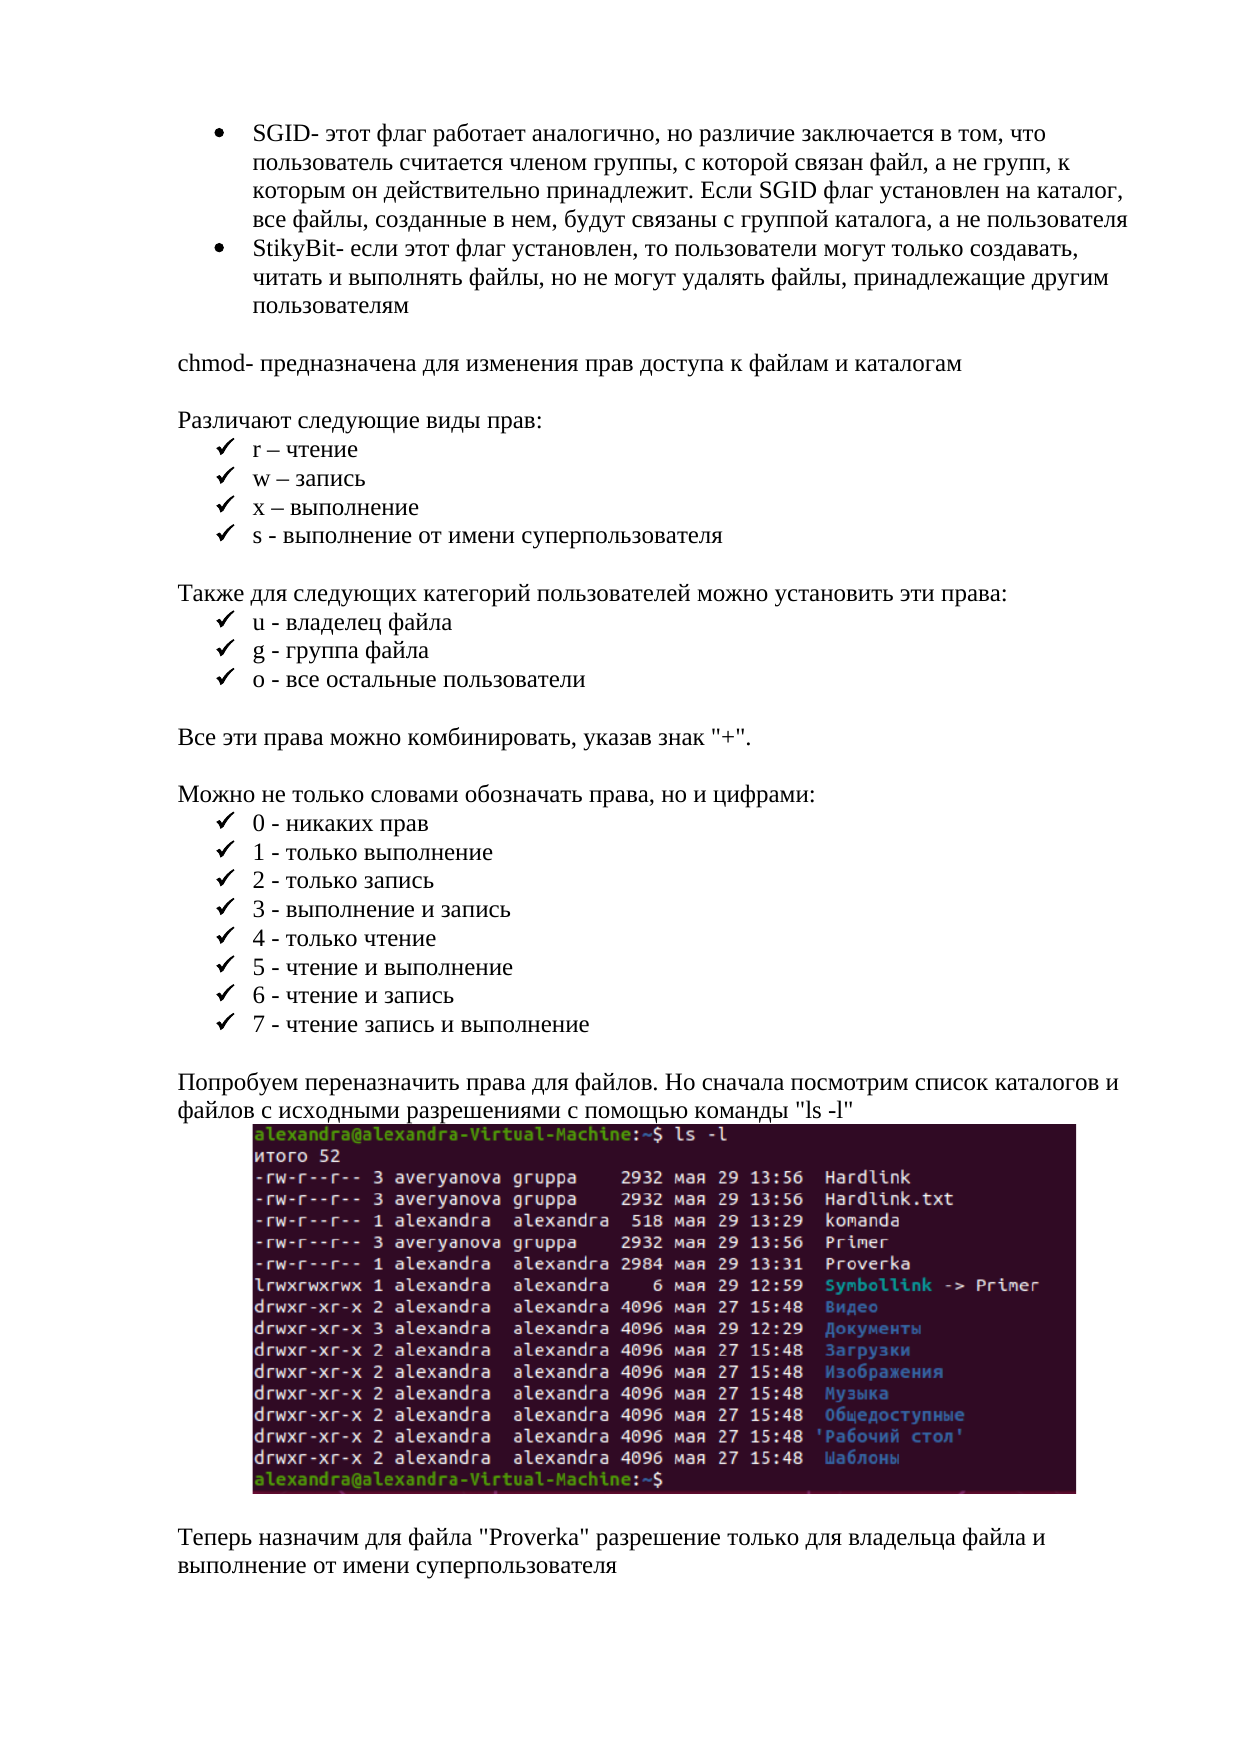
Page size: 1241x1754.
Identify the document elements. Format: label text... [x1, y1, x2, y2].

list 0 - никаких прав [215, 808, 1152, 837]
text chmod- предназначена для изменения прав доступа к файлам и каталогам [177, 348, 1152, 377]
list 2 - только запись [215, 866, 1152, 894]
picture [252, 1124, 1077, 1494]
list s - выполнение от имени суперпользователя [215, 521, 1152, 549]
list 1 - только выполнение [215, 837, 1152, 866]
list 5 - чтение и выполнение [215, 952, 1152, 981]
text Различают следующие виды прав: [177, 406, 1152, 434]
list x – выполнение [215, 492, 1152, 521]
text Можно не только словами обозначать права, но и цифрами: [177, 779, 1152, 808]
list 3 - выполнение и запись [215, 894, 1152, 923]
list 6 - чтение и запись [215, 981, 1152, 1009]
text Попробуем переназначить права для файлов. Но сначала посмотрим список каталогов и файлов с исходными разрешениями с помощью команды "ls -l" [177, 1067, 1152, 1124]
text Также для следующих категорий пользователей можно установить эти права: [177, 578, 1152, 607]
text Теперь назначим для файла "Proverka" разрешение только для владельца файла и выполнение от имени суперпользователя [177, 1522, 1152, 1579]
list u - владелец файла [215, 607, 1152, 636]
text Все эти права можно комбинировать, указав знак "+". [177, 722, 1152, 751]
list 7 - чтение запись и выполнение [215, 1009, 1152, 1038]
list g - группа файла [215, 636, 1152, 664]
list o - все остальные пользователи [215, 664, 1152, 693]
list SGID- этот флаг работает аналогично, но различие заключается в том, что пользователь считается членом группы, с которой связан файл, а не групп, к которым он действительно принадлежит. Если SGID флаг установлен на каталог, все файлы, созданные в нем, будут связаны с группой каталога, а не пользователя [215, 118, 1152, 233]
list StikyBit- если этот флаг установлен, то пользователи могут только создавать, читать и выполнять файлы, но не могут удалять файлы, принадлежащие другим пользователям [215, 233, 1152, 319]
list r – чтение [215, 434, 1152, 463]
list w – запись [215, 463, 1152, 492]
list 4 - только чтение [215, 923, 1152, 952]
